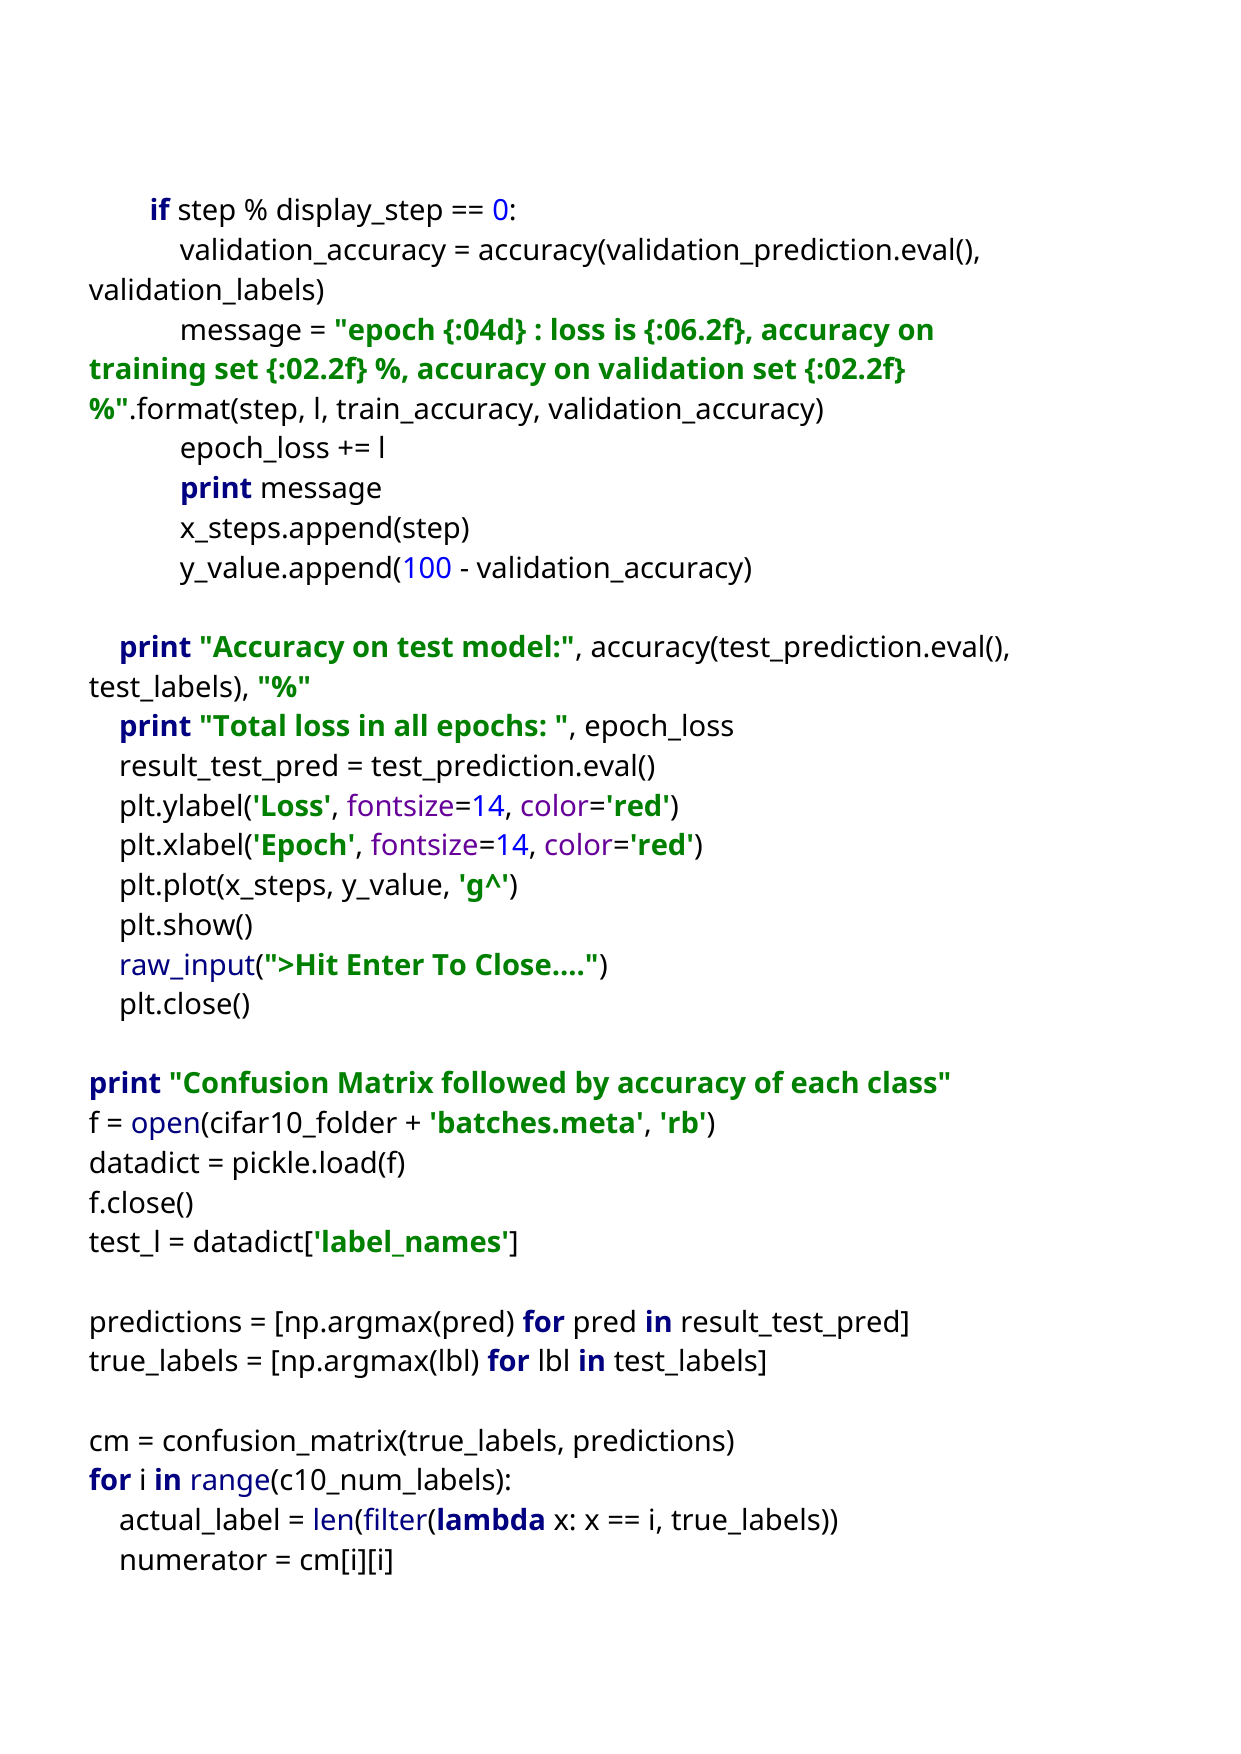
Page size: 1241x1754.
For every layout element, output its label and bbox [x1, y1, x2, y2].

text [89, 150, 1053, 1579]
